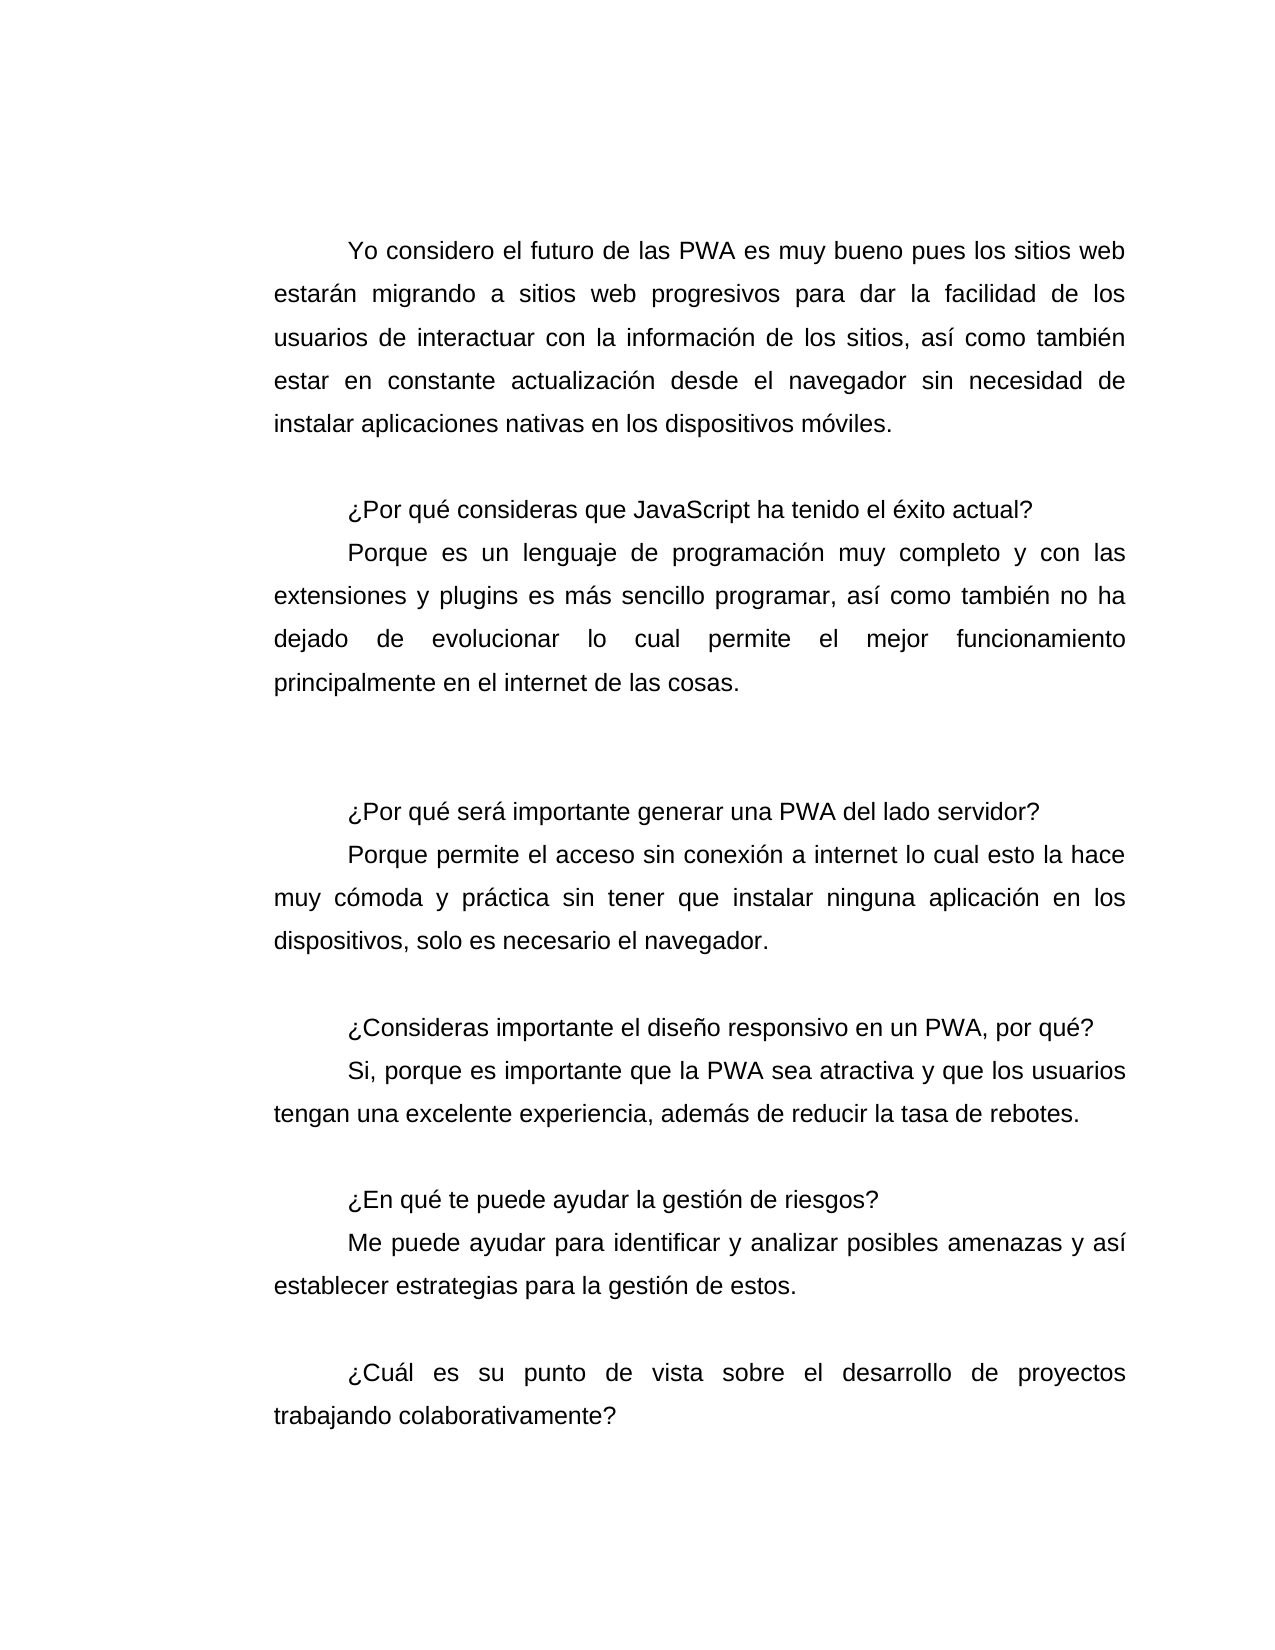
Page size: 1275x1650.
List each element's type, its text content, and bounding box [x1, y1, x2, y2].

text ¿Cuál es su punto de vista sobre el desarrollo de proyectos trabajando colaborativamente? [273, 1357, 1127, 1429]
text Yo considero el futuro de las PWA es muy bueno pues los sitios web estarán migrando a sitios web progresivos para dar la facilidad de los usuarios de interactuar con la información de los sitios, así como también estar en constante actualización desde el navegador sin necesidad de instalar aplicaciones nativas en los dispositivos móviles. [273, 236, 1127, 437]
text ¿Por qué consideras que JavaScript ha tenido el éxito actual? [273, 495, 1127, 524]
text Porque permite el acceso sin conexión a internet lo cual esto la hace muy cómoda y práctica sin tener que instalar ninguna aplicación en los dispositivos, solo es necesario el navegador. [273, 840, 1127, 955]
text Porque es un lenguaje de programación muy completo y con las extensiones y plugins es más sencillo programar, así como también no ha dejado de evolucionar lo cual permite el mejor funcionamiento principalmente en el internet de las cosas. [273, 538, 1127, 696]
text Me puede ayudar para identificar y analizar posibles amenazas y así establecer estrategias para la gestión de estos. [273, 1228, 1127, 1300]
text Si, porque es importante que la PWA sea atractiva y que los usuarios tengan una excelente experiencia, además de reducir la tasa de rebotes. [273, 1056, 1127, 1127]
text ¿En qué te puede ayudar la gestión de riesgos? [273, 1185, 1127, 1214]
text ¿Consideras importante el diseño responsivo en un PWA, por qué? [273, 1012, 1127, 1041]
text ¿Por qué será importante generar una PWA del lado servidor? [273, 797, 1127, 826]
